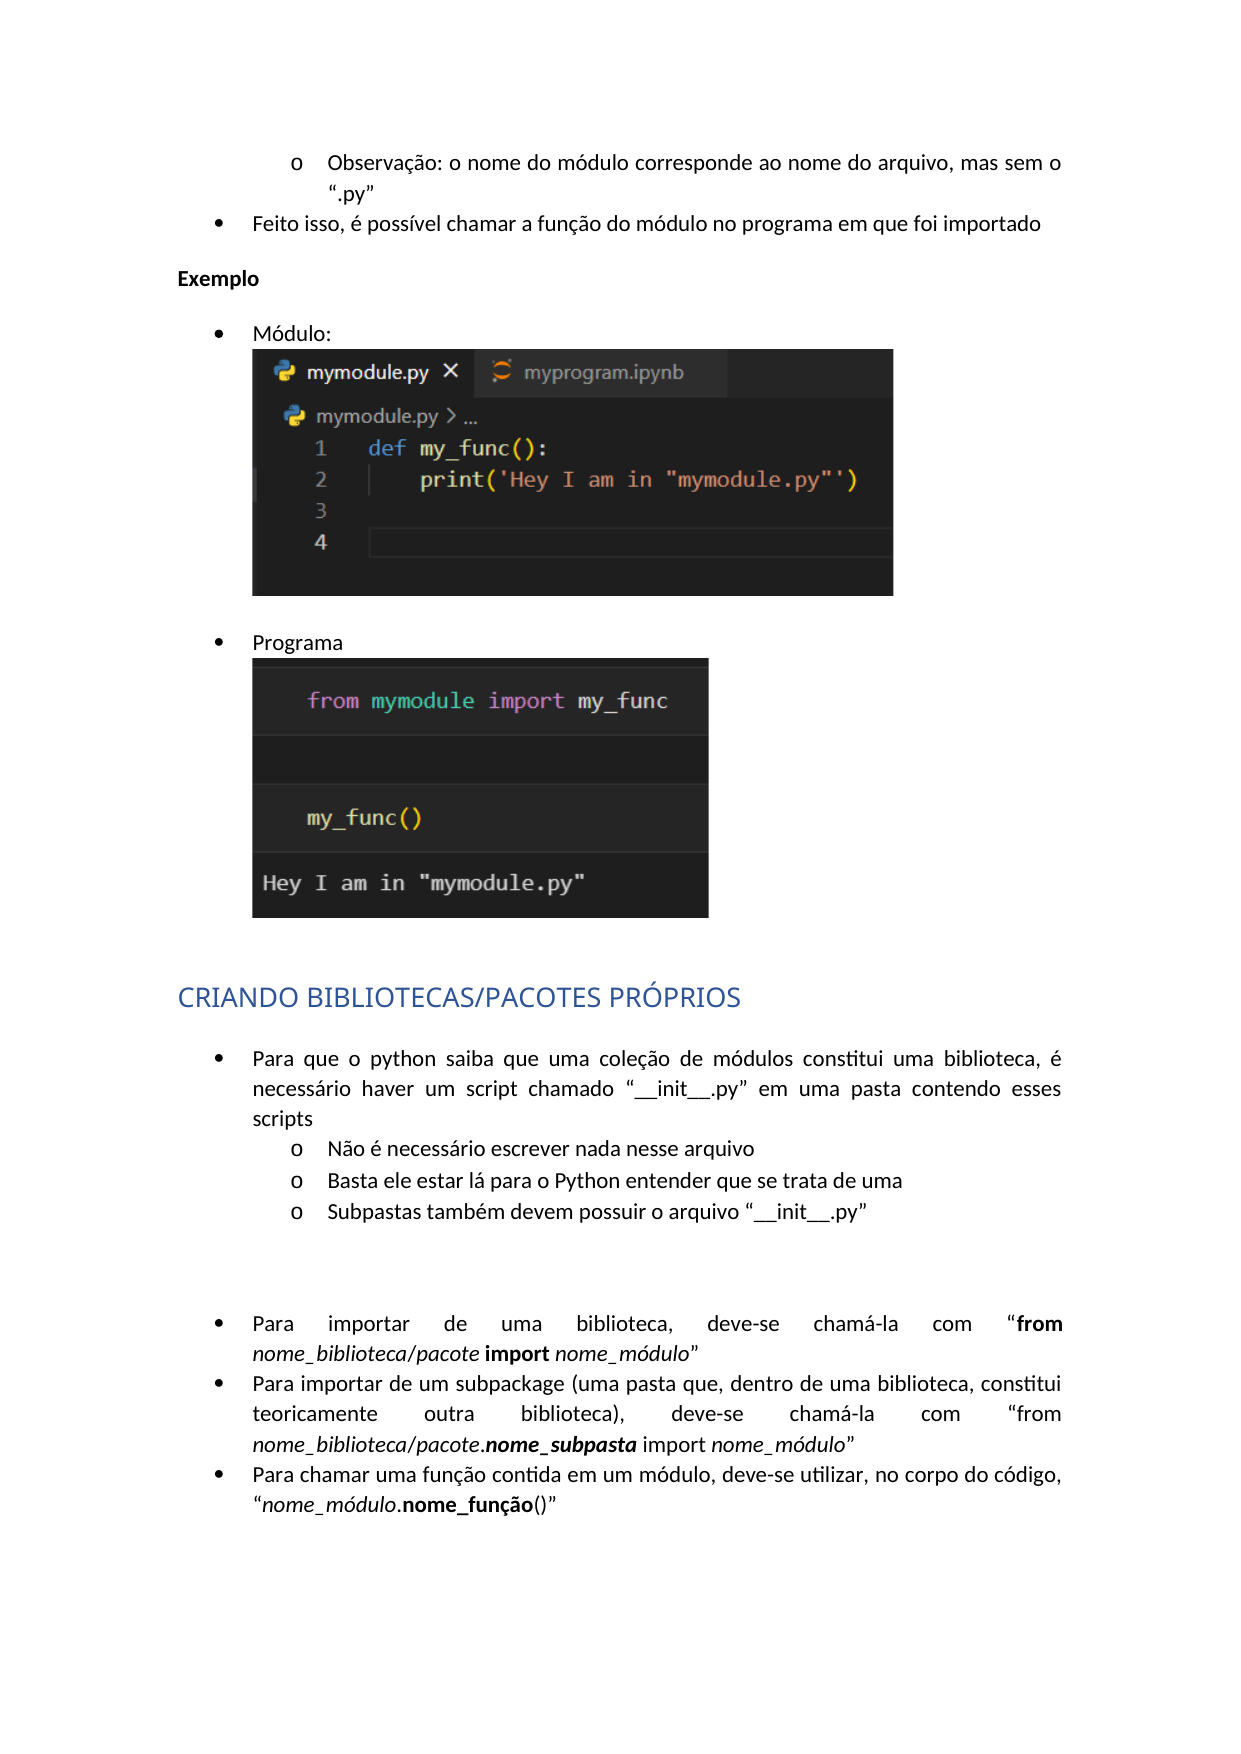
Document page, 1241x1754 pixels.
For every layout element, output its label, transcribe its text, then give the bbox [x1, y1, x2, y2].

list Subpastas também devem possuir o arquivo “__init__.py” [290, 1197, 1063, 1226]
subtitle CRIANDO BIBLIOTECAS/PACOTES PRÓPRIOS [177, 979, 1063, 1016]
list Para importar de uma biblioteca, deve-se chamá-la com “from nome_biblioteca/pacote import nome_módulo” [215, 1309, 1063, 1367]
list Basta ele estar lá para o Python entender que se trata de uma [290, 1166, 1063, 1195]
list Módulo: [215, 319, 1063, 348]
list Programa [215, 628, 1063, 656]
text Exemplo [177, 264, 1063, 292]
list Para chamar uma função contida em um módulo, deve-se utilizar, no corpo do código, “nome_módulo.nome_função()” [215, 1460, 1063, 1518]
picture [252, 349, 894, 596]
list Para que o python saiba que uma coleção de módulos constitui uma biblioteca, é necessário haver um script chamado “__init__.py” em uma pasta contendo esses scripts [215, 1044, 1063, 1132]
list Não é necessário escrever nada nesse arquivo [290, 1134, 1063, 1163]
list Para importar de um subpackage (uma pasta que, dentro de uma biblioteca, constitui teoricamente outra biblioteca), deve-se chamá-la com “from nome_biblioteca/pacote.nome_subpasta import nome_módulo” [215, 1369, 1063, 1458]
list Observação: o nome do módulo corresponde ao nome do arquivo, mas sem o “.py” [290, 148, 1063, 207]
list Feito isso, é possível chamar a função do módulo no programa em que foi importado [215, 209, 1063, 237]
picture [252, 658, 709, 918]
